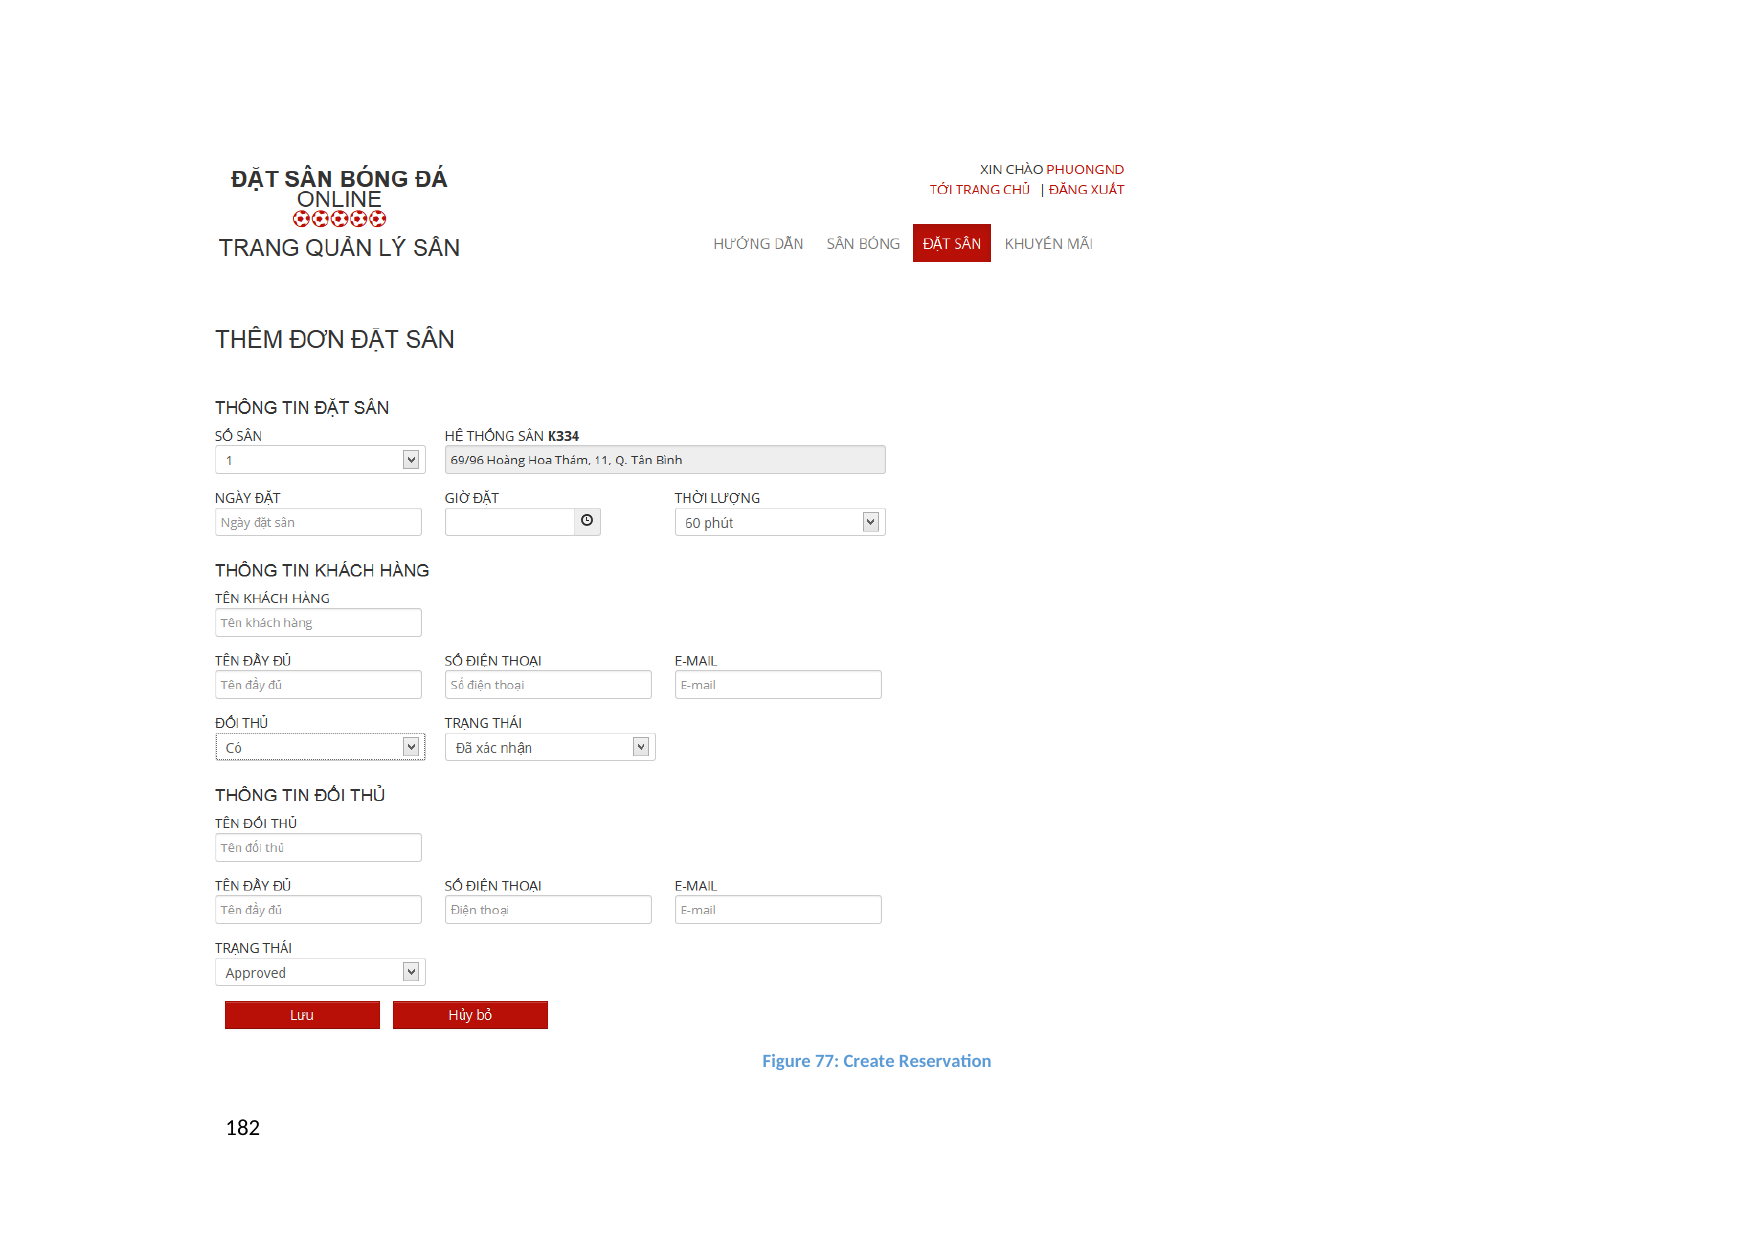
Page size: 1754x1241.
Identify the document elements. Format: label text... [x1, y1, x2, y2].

text Figure 77: Create Reservation [150, 1049, 1604, 1072]
picture [193, 149, 1136, 1048]
